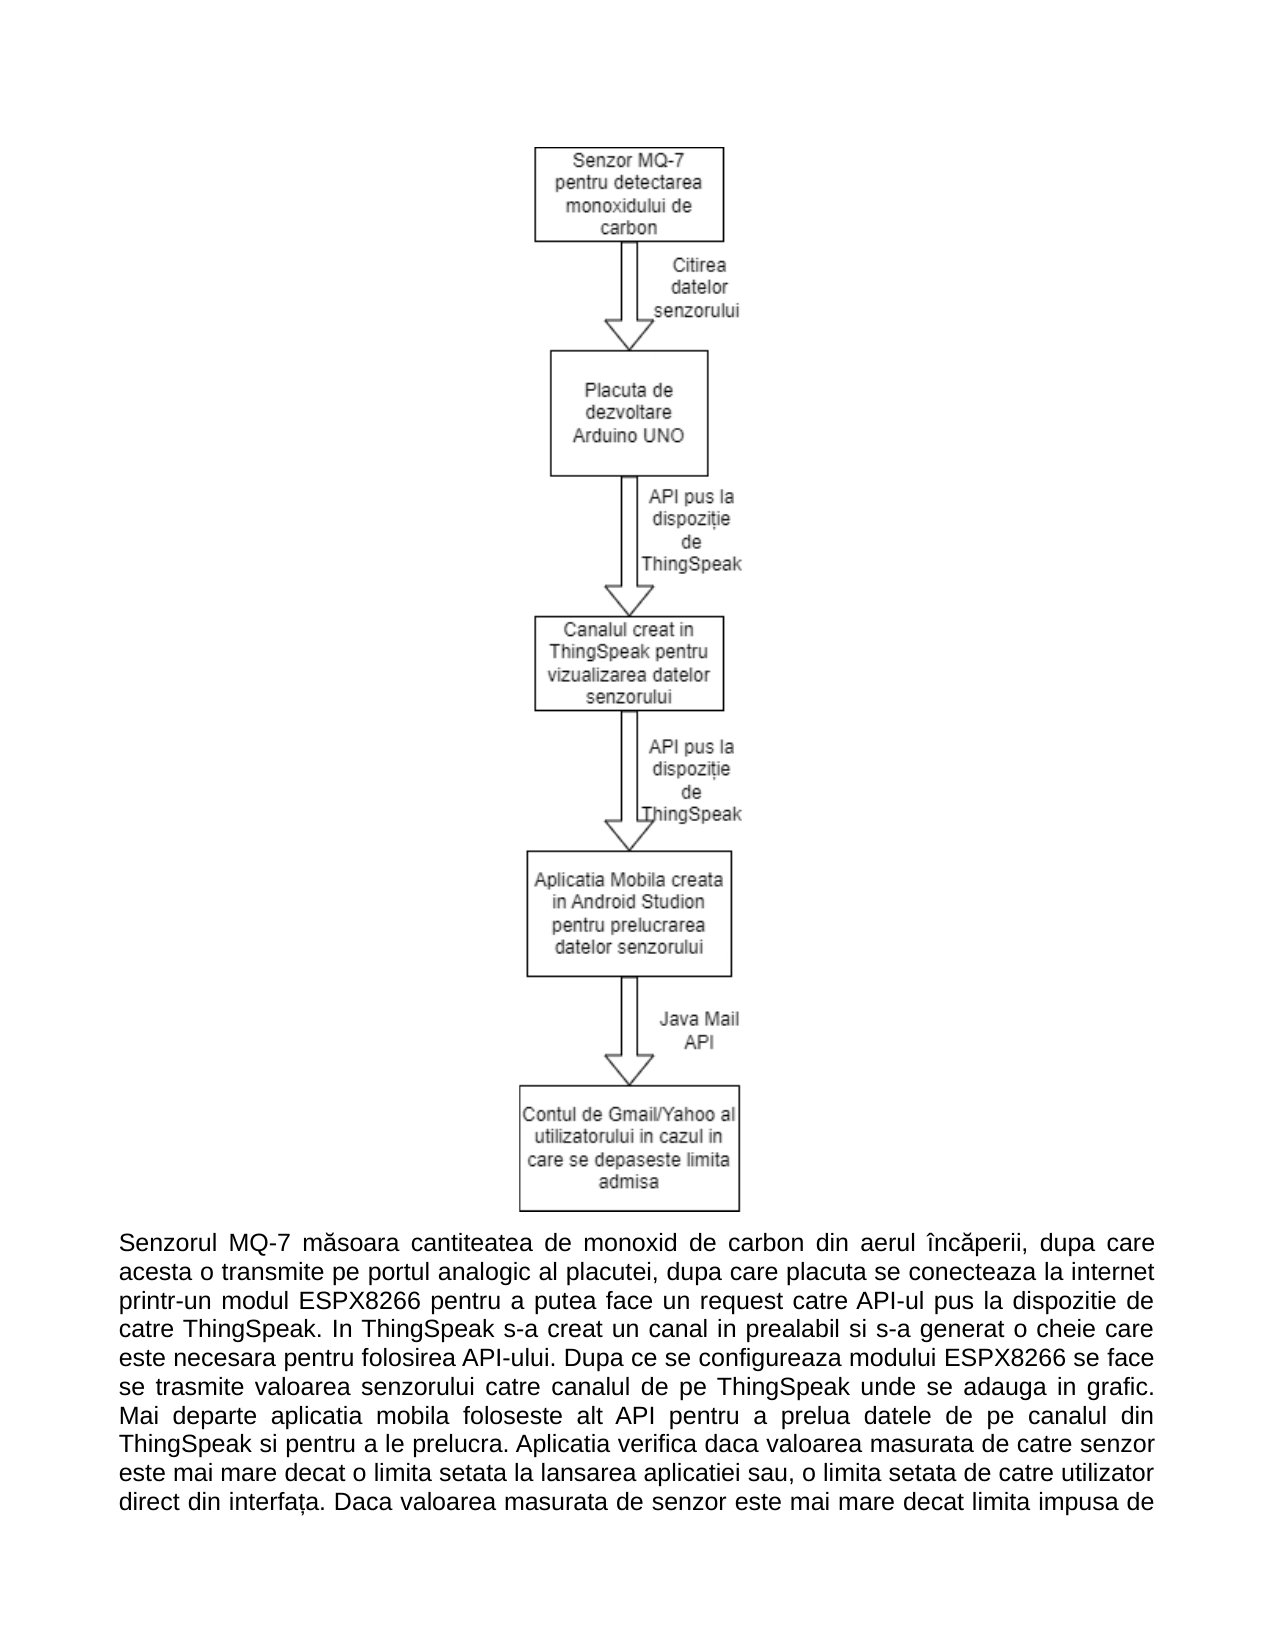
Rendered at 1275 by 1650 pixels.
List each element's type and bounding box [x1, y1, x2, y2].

picture [519, 147, 756, 1212]
text [118, 1228, 1156, 1516]
